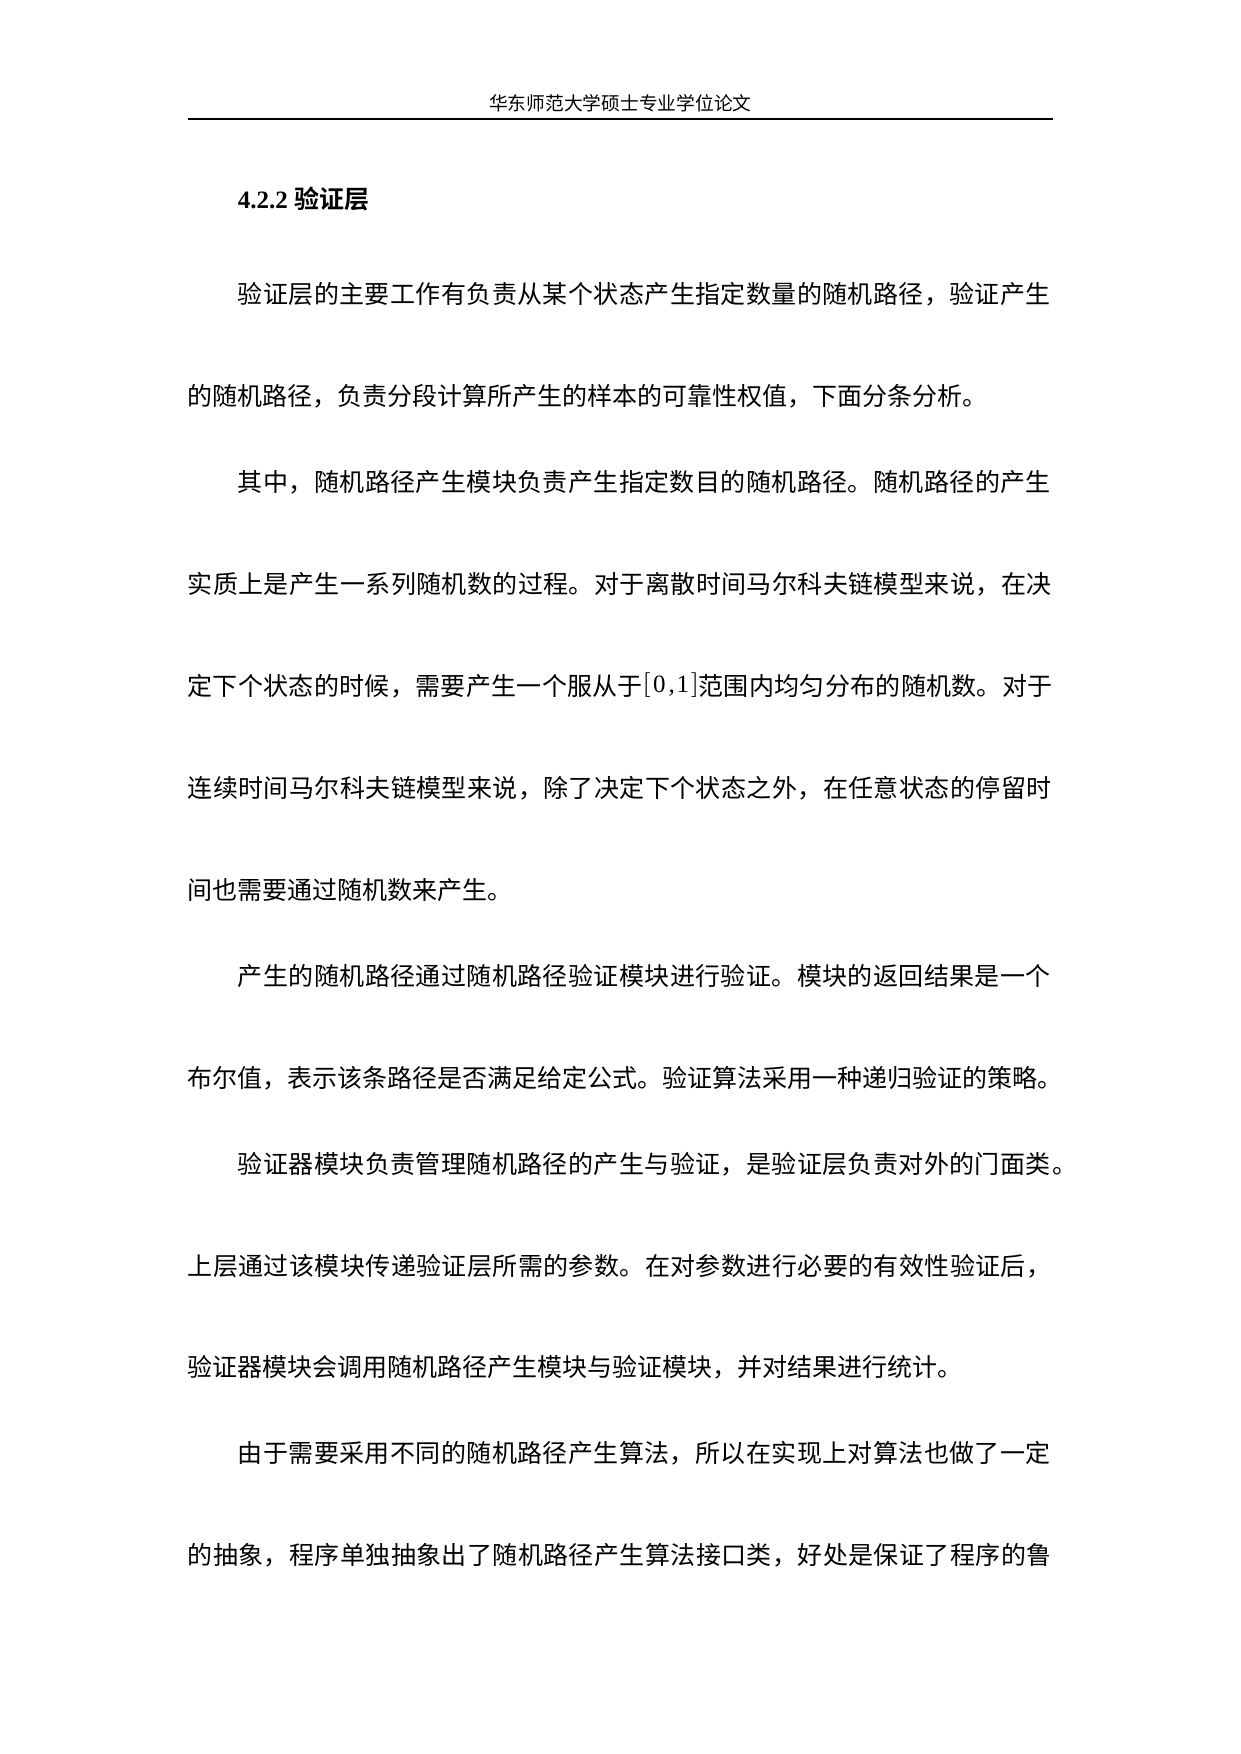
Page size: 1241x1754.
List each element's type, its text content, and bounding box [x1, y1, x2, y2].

subtitle 4.2.2 验证层 [187, 164, 1053, 232]
text 验证层的主要工作有负责从某个状态产生指定数量的随机路径，验证产生的随机路径，负责分段计算所产生的样本的可靠性权值，下面分条分析。 [187, 259, 1053, 429]
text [187, 1418, 1053, 1588]
text 其中，随机路径产生模块负责产生指定数目的随机路径。随机路径的产生实质上是产生一系列随机数的过程。对于离散时间马尔科夫链模型来说，在决定下个状态的时候，需要产生一个服从于范围内均匀分布的随机数。对于连续时间马尔科夫链模型来说，除了决定下个状态之外，在任意状态的停留时间也需要通过随机数来产生。 [187, 447, 1053, 922]
text 验证器模块负责管理随机路径的产生与验证，是验证层负责对外的门面类。上层通过该模块传递验证层所需的参数。在对参数进行必要的有效性验证后，验证器模块会调用随机路径产生模块与验证模块，并对结果进行统计。 [187, 1128, 1053, 1400]
text 产生的随机路径通过随机路径验证模块进行验证。模块的返回结果是一个布尔值，表示该条路径是否满足给定公式。验证算法采用一种递归验证的策略。 [187, 940, 1053, 1110]
